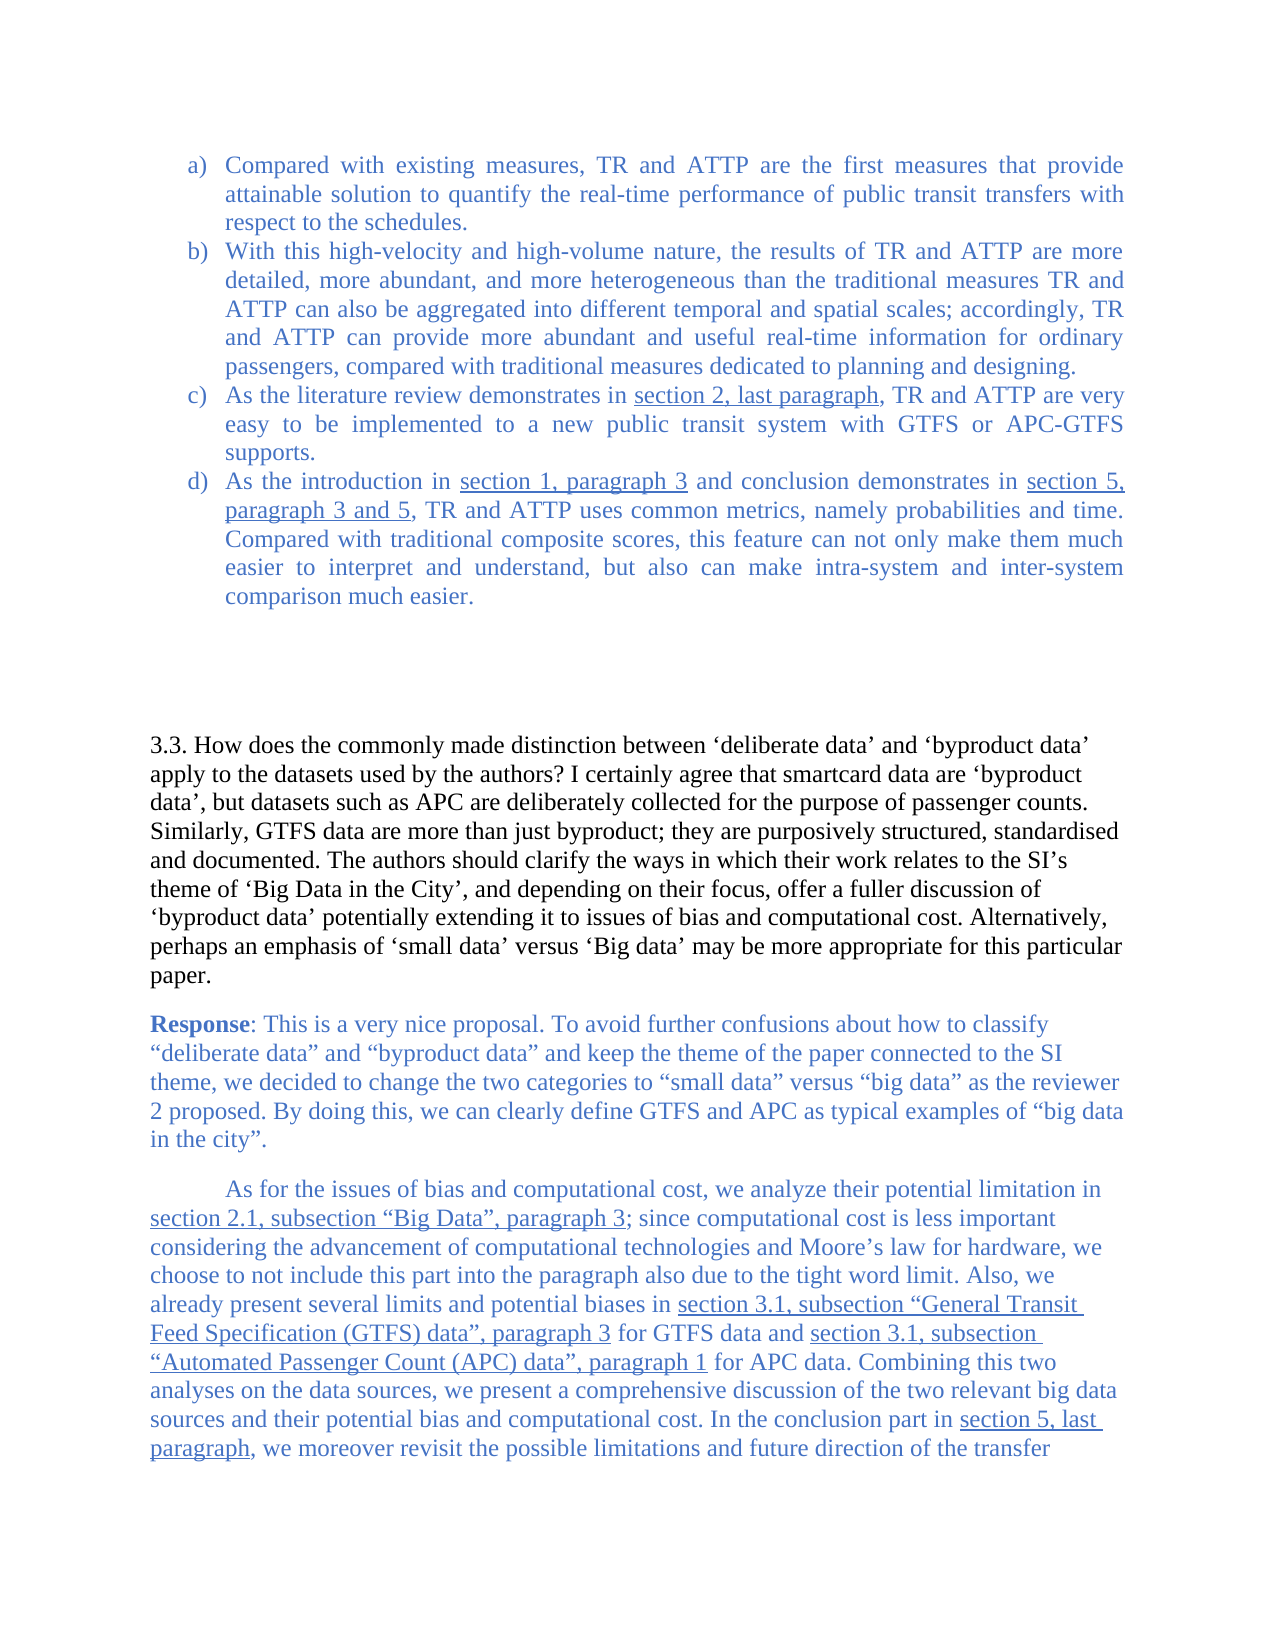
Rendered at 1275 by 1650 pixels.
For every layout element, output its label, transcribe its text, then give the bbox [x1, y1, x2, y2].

list With this high-velocity and high-volume nature, the results of TR and ATTP are more detailed, more abundant, and more heterogeneous than the traditional measures TR and ATTP can also be aggregated into different temporal and spatial scales; accordingly, TR and ATTP can provide more abundant and useful real-time information for ordinary passengers, compared with traditional measures dedicated to planning and designing. [187, 236, 1125, 380]
list Compared with existing measures, TR and ATTP are the first measures that provide attainable solution to quantify the real-time performance of public transit transfers with respect to the schedules. [187, 150, 1125, 236]
list As the literature review demonstrates in section 2, last paragraph, TR and ATTP are very easy to be implemented to a new public transit system with GTFS or APC-GTFS supports. [187, 380, 1125, 466]
list As the introduction in section 1, paragraph 3 and conclusion demonstrates in section 5, paragraph 3 and 5, TR and ATTP uses common metrics, namely probabilities and time. Compared with traditional composite scores, this feature can not only make them much easier to interpret and understand, but also can make intra-system and inter-system comparison much easier. [187, 466, 1125, 610]
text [150, 1174, 1125, 1462]
list How does the commonly made distinction between ‘deliberate data’ and ‘byproduct data’ apply to the datasets used by the authors? I certainly agree that smartcard data are ‘byproduct data’, but datasets such as APC are deliberately collected for the purpose of passenger counts. Similarly, GTFS data are more than just byproduct; they are purposively structured, standardised and documented. The authors should clarify the ways in which their work relates to the SI’s theme of ‘Big Data in the City’, and depending on their focus, offer a fuller discussion of ‘byproduct data’ potentially extending it to issues of bias and computational cost. Alternatively, perhaps an emphasis of ‘small data’ versus ‘Big data’ may be more appropriate for this particular paper. [150, 730, 1125, 989]
text Response: This is a very nice proposal. To avoid further confusions about how to classify “deliberate data” and “byproduct data” and keep the theme of the paper connected to the SI theme, we decided to change the two categories to “small data” versus “big data” as the reviewer 2 proposed. By doing this, we can clearly define GTFS and APC as typical examples of “big data in the city”. [150, 1009, 1125, 1153]
